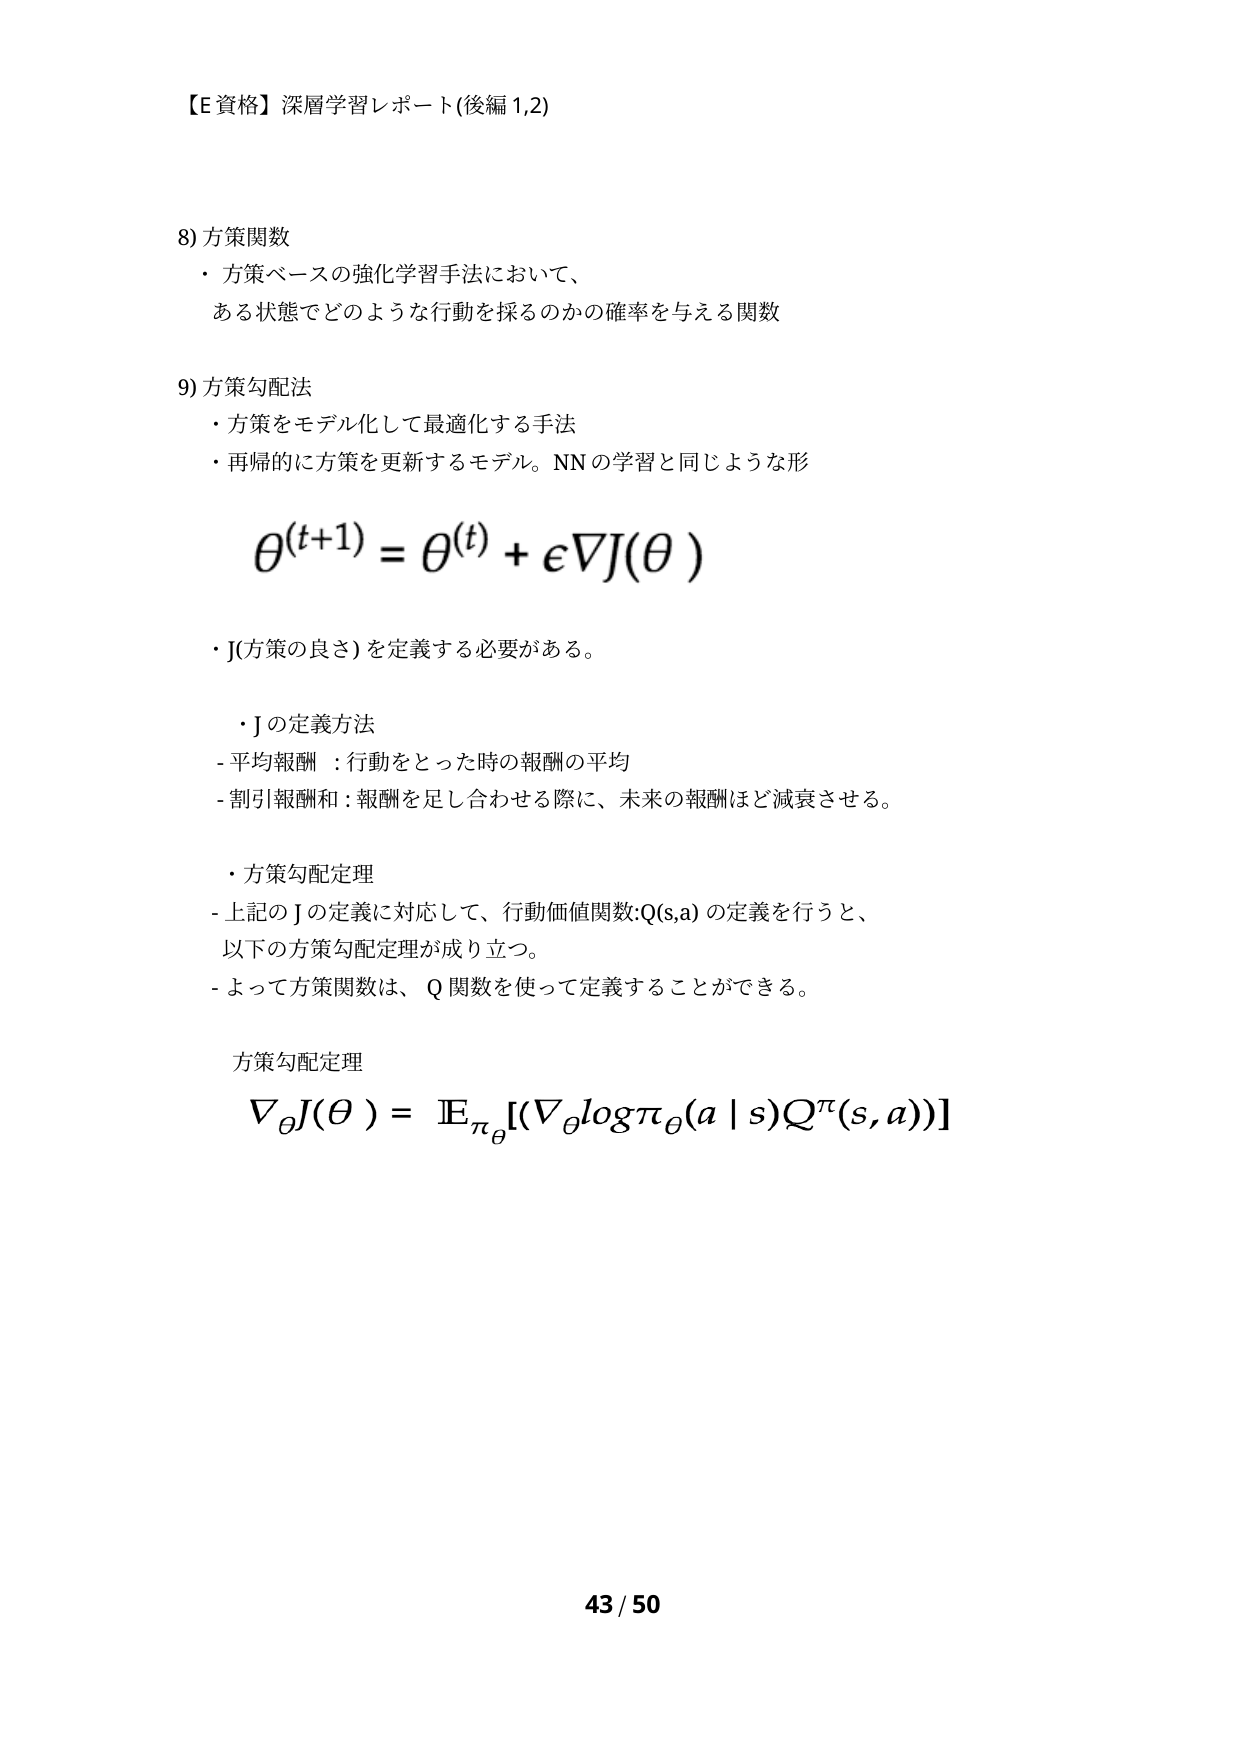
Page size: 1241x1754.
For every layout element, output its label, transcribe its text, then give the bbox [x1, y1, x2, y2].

text 以下の方策勾配定理が成り立つ。 [177, 929, 1063, 967]
text 9) 方策勾配法 [177, 367, 1063, 404]
text 方策勾配定理 [177, 1042, 1063, 1079]
text ・方策をモデル化して最適化する手法 [177, 404, 1063, 442]
text - 平均報酬 : 行動をとった時の報酬の平均 [177, 742, 1063, 779]
text ・Jの定義方法 [177, 704, 1063, 742]
text ある状態でどのような行動を採るのかの確率を与える関数 [177, 292, 1063, 329]
text ・ 方策ベースの強化学習手法において、 [177, 254, 1063, 292]
text - 上記のJの定義に対応して、行動価値関数:Q(s,a) の定義を行うと、 [177, 892, 1063, 929]
text - 割引報酬和 : 報酬を足し合わせる際に、未来の報酬ほど減衰させる。 [177, 779, 1063, 817]
text ・方策勾配定理 [177, 854, 1063, 892]
text - よって方策関数は、 Q 関数を使って定義することができる。 [177, 967, 1063, 1004]
text ・J(方策の良さ) を定義する必要がある。 [177, 629, 1063, 667]
text 8) 方策関数 [177, 217, 1063, 254]
text ・再帰的に方策を更新するモデル。NNの学習と同じような形 [177, 442, 1063, 479]
